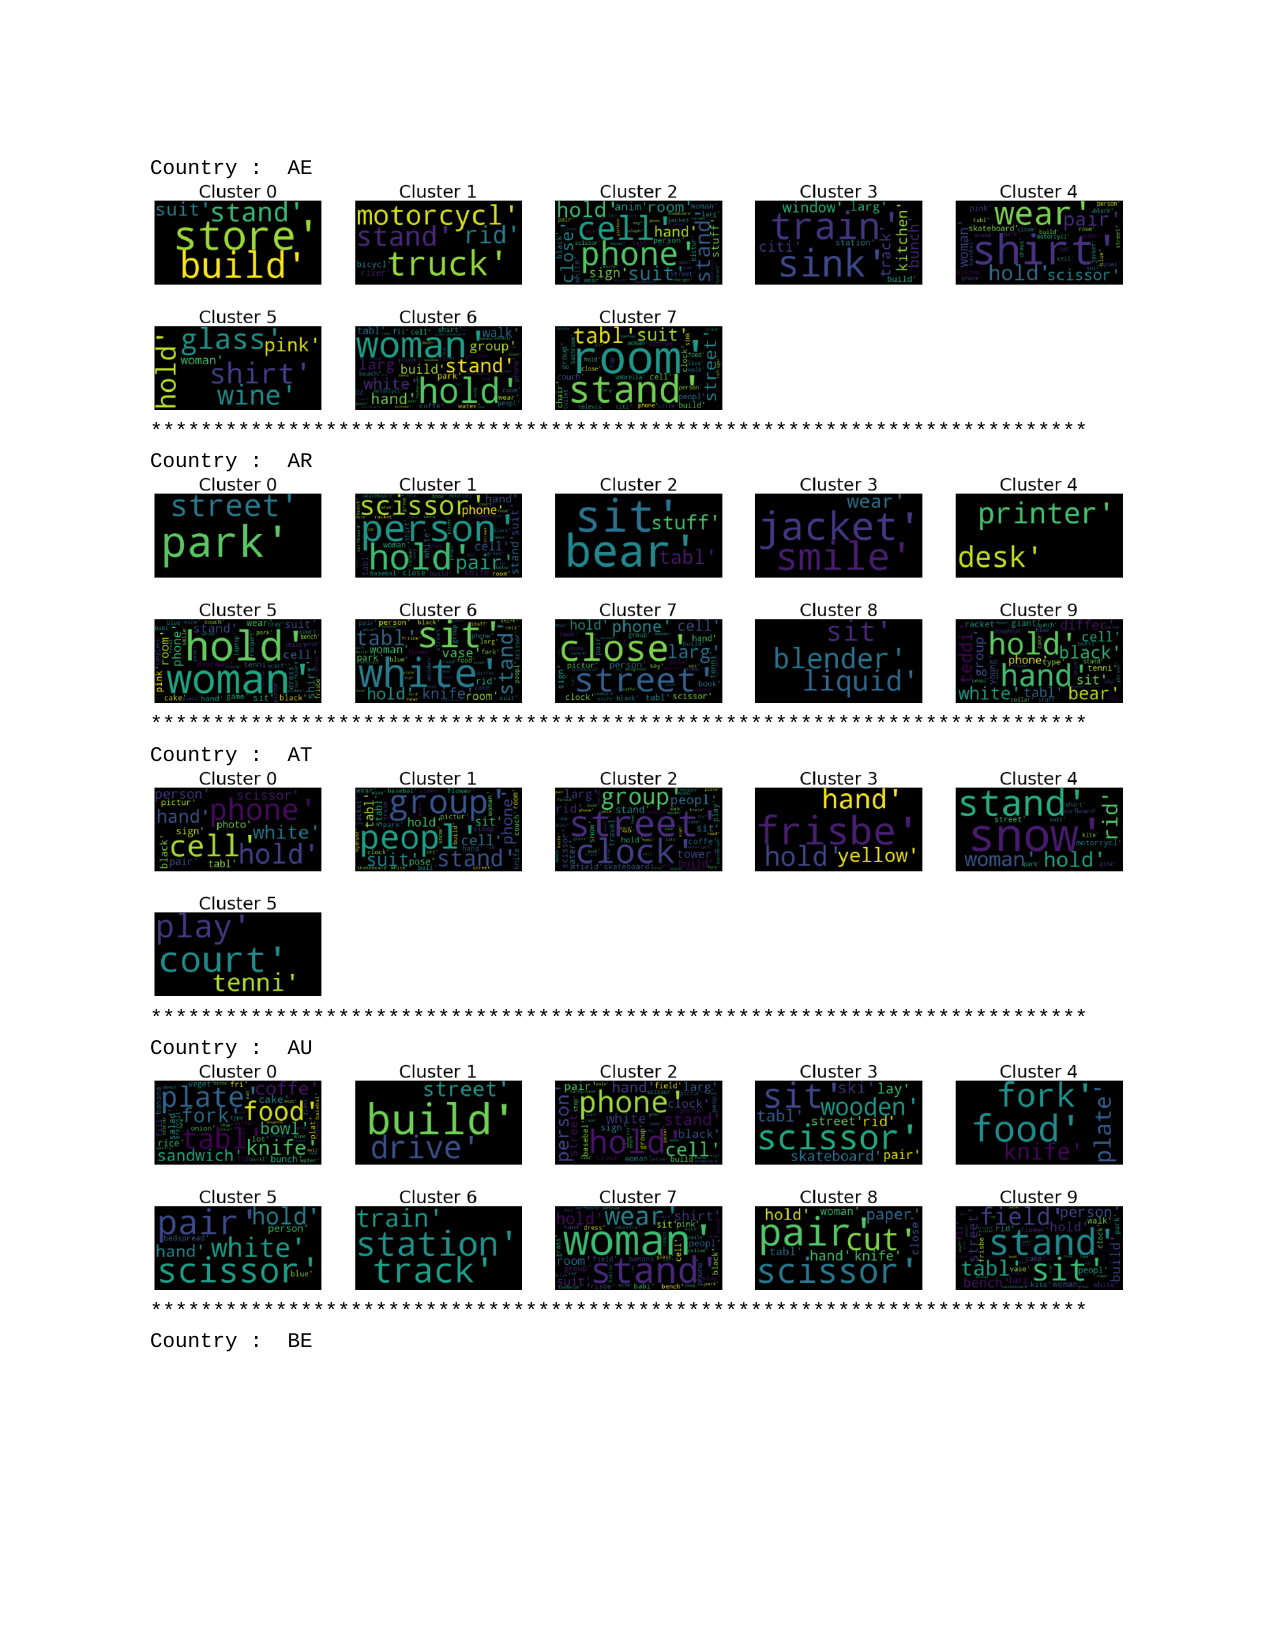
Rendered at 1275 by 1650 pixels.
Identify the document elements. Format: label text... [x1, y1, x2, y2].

picture [150, 1060, 1125, 1294]
text Country : BE [150, 1324, 1125, 1354]
text *************************************************************************** [150, 707, 1125, 737]
text *************************************************************************** [150, 1000, 1125, 1030]
picture [150, 180, 1125, 414]
text Country : AU [150, 1030, 1125, 1060]
text *************************************************************************** [150, 1294, 1125, 1324]
picture [150, 767, 1125, 1000]
text Country : AE [150, 150, 1125, 180]
text *************************************************************************** [150, 414, 1125, 443]
text Country : AT [150, 737, 1125, 767]
picture [150, 473, 1125, 707]
text Country : AR [150, 443, 1125, 473]
